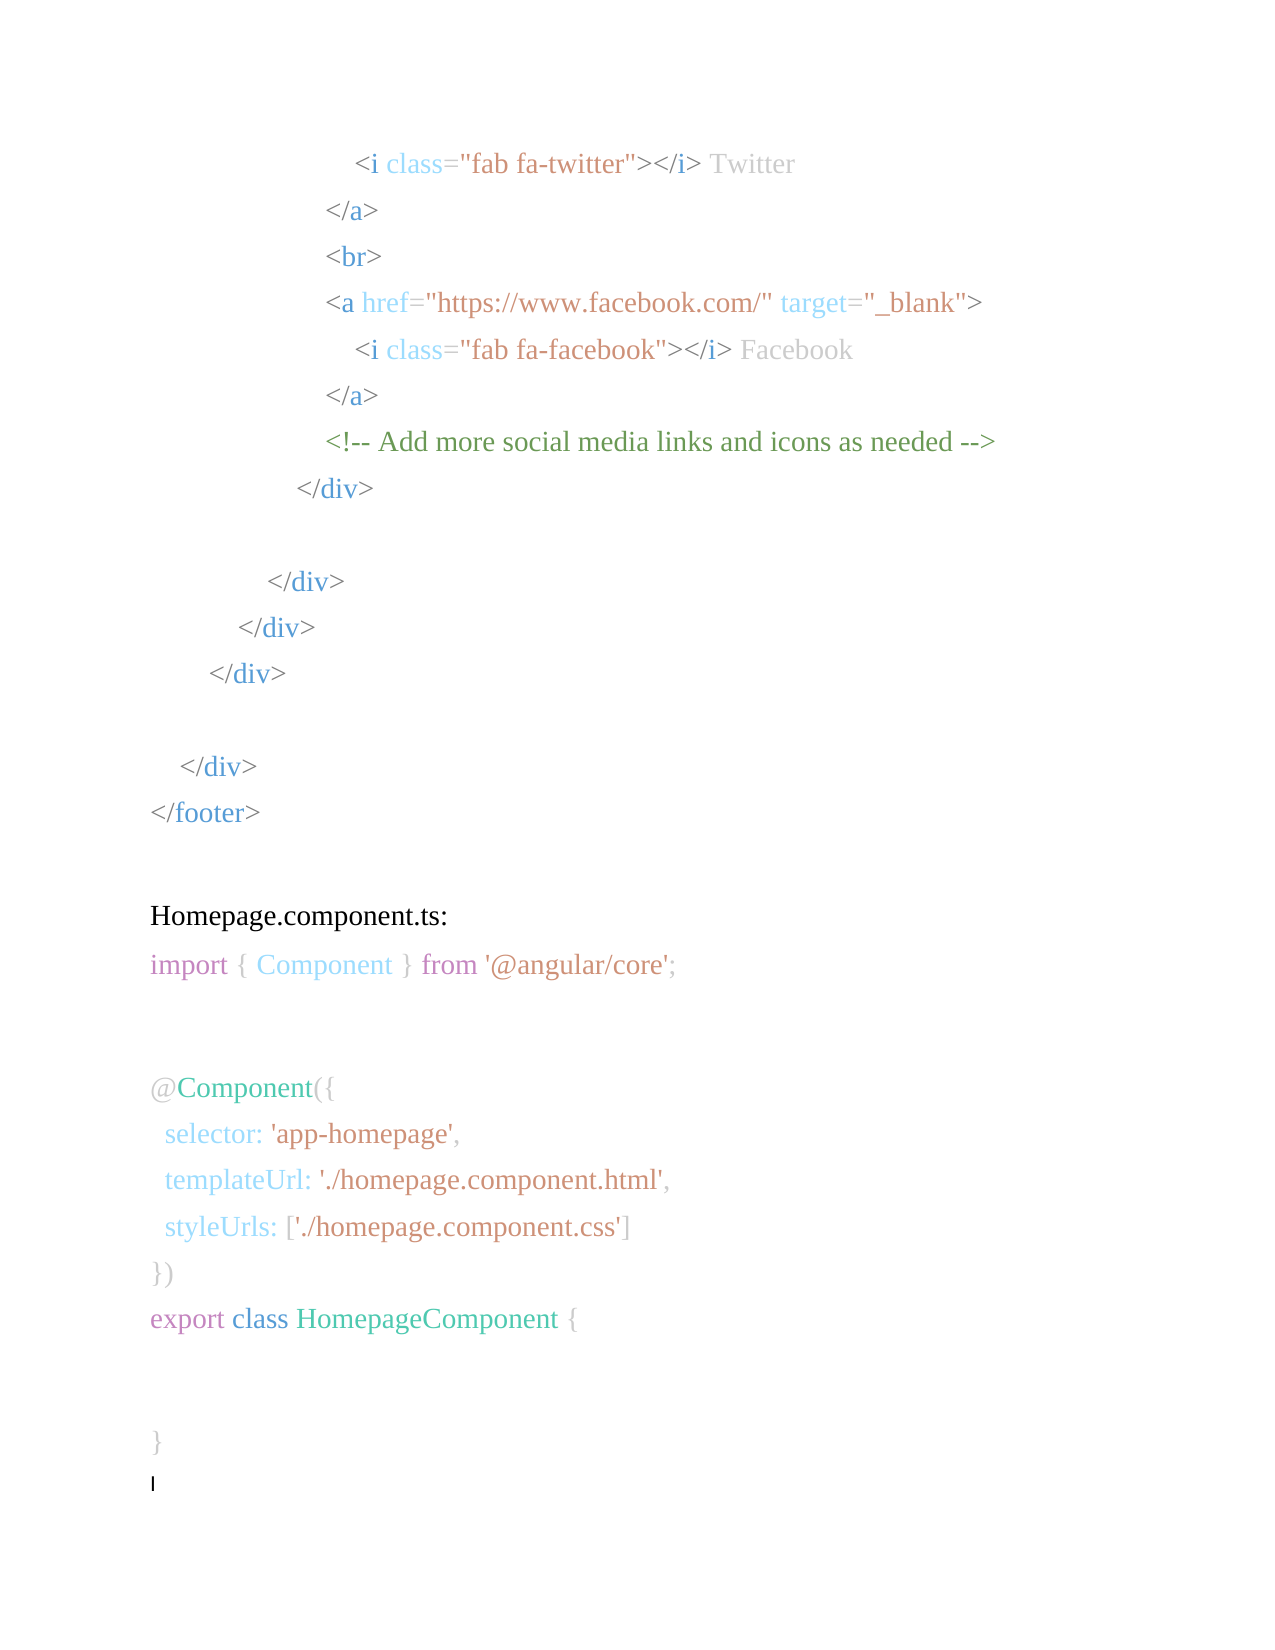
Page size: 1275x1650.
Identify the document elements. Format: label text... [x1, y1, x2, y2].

text </div> [150, 753, 1125, 782]
text <i class="fab fa-facebook"></i> Facebook [150, 335, 1125, 365]
text </div> [150, 613, 1125, 643]
text <a href="https://www.facebook.com/" target="_blank"> [150, 289, 1125, 319]
text selector: 'app-homepage', [150, 1120, 1125, 1149]
text <i class="fab fa-twitter"></i> Twitter [150, 150, 1125, 180]
text import { Component } from '@angular/core'; [150, 951, 1125, 981]
text </a> [150, 382, 1125, 411]
text export class HomepageComponent { [150, 1305, 1125, 1335]
text <br> [150, 243, 1125, 272]
text </div> [150, 567, 1125, 597]
text } [150, 1427, 1125, 1457]
text <!-- Add more social media links and icons as needed --> [150, 428, 1125, 458]
text @Component({ [150, 1073, 1125, 1103]
text </a> [150, 196, 1125, 226]
text Homepage.component.ts: [150, 898, 1080, 932]
text </div> [150, 474, 1125, 504]
text }) [150, 1259, 1125, 1288]
text </footer> [150, 799, 1125, 829]
text styleUrls: ['./homepage.component.css'] [150, 1212, 1125, 1242]
text templateUrl: './homepage.component.html', [150, 1166, 1125, 1196]
text </div> [150, 660, 1125, 689]
